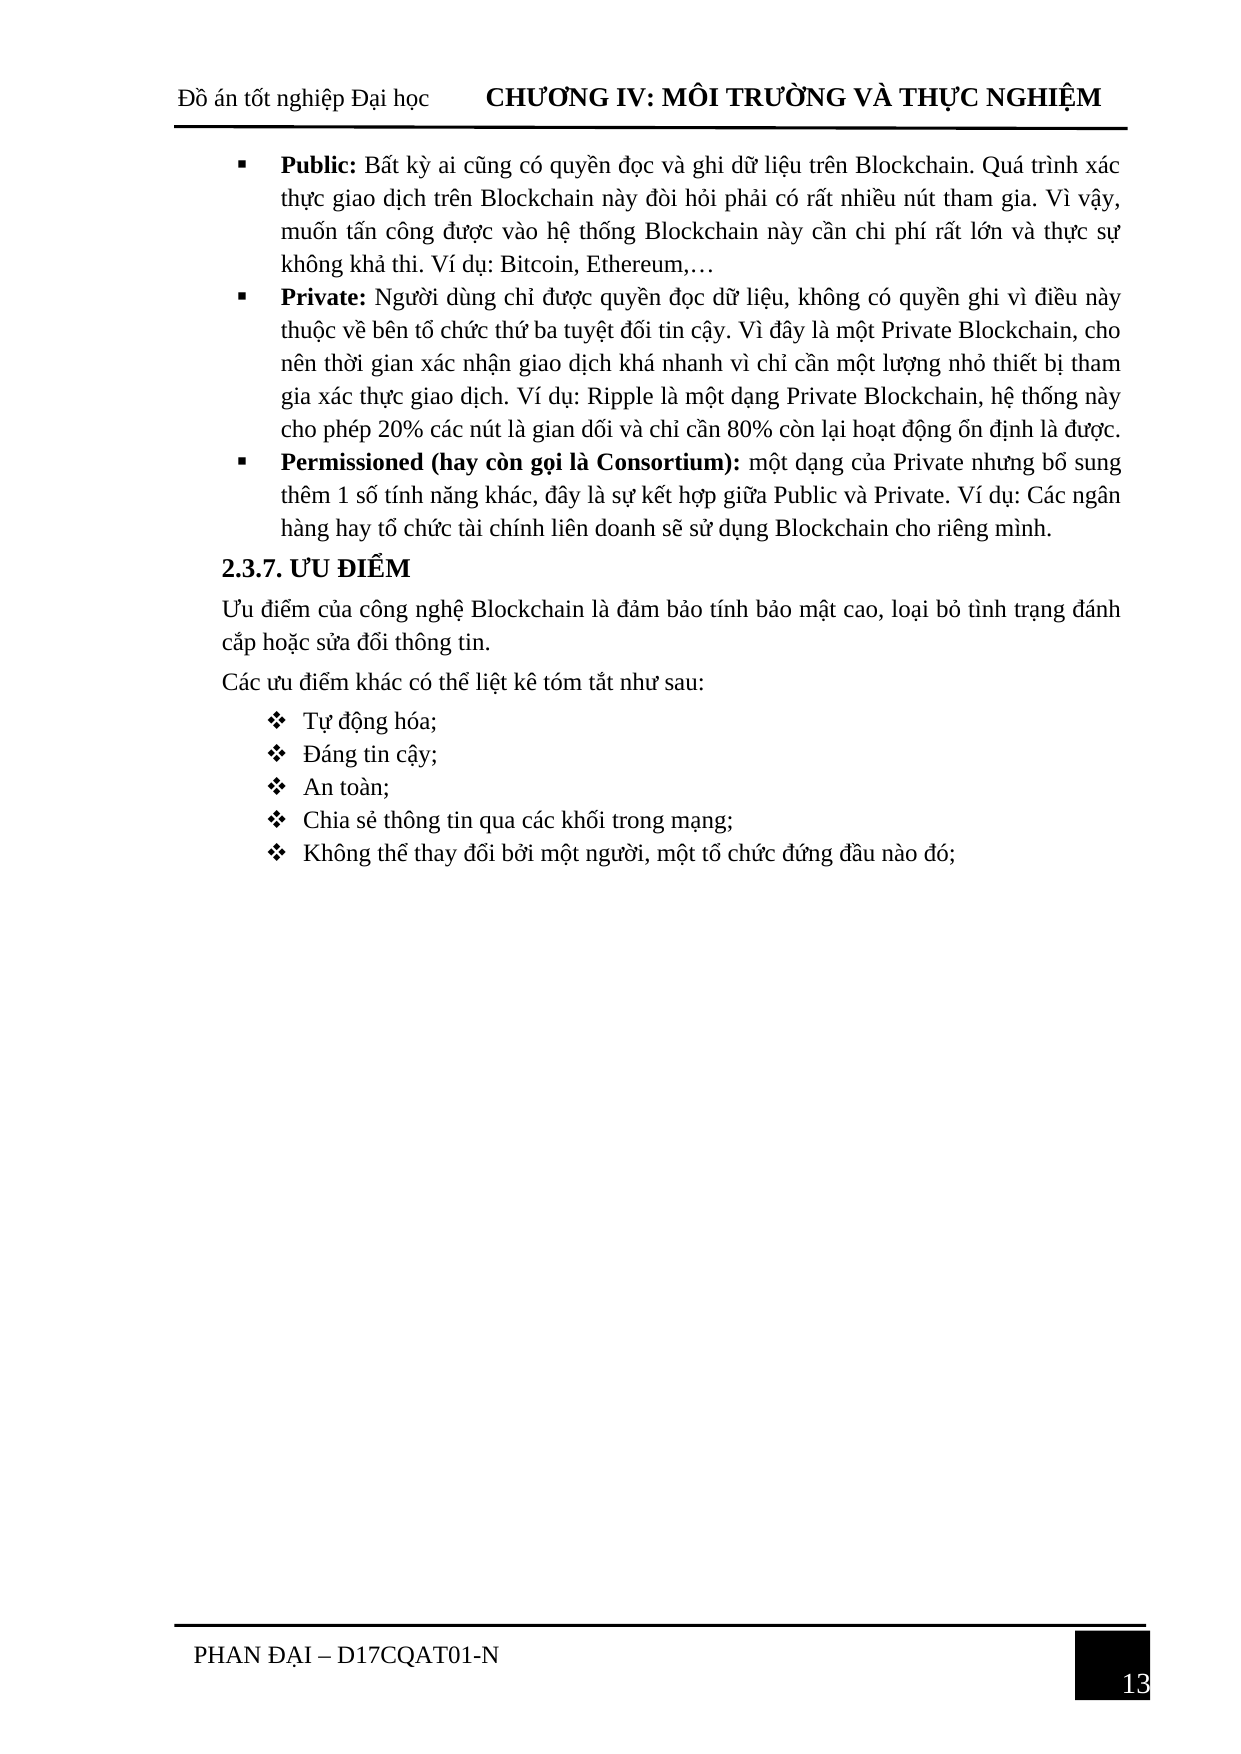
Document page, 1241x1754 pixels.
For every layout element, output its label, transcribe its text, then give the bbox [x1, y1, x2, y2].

list Private: Người dùng chỉ được quyền đọc dữ liệu, không có quyền ghi vì điều này thuộc về bên tổ chức thứ ba tuyệt đối tin cậy. Vì đây là một Private Blockchain, cho nên thời gian xác nhận giao dịch khá nhanh vì chỉ cần một lượng nhỏ thiết bị tham gia xác thực giao dịch. Ví dụ: Ripple là một dạng Private Blockchain, hệ thống này cho phép 20% các nút là gian dối và chỉ cần 80% còn lại hoạt động ổn định là được. [236, 282, 1122, 443]
text Các ưu điểm khác có thể liệt kê tóm tắt như sau: [222, 667, 1122, 695]
list Không thể thay đổi bởi một người, một tổ chức đứng đầu nào đó; [265, 838, 1122, 867]
subtitle 2.3.7. ƯU ĐIỂM [221, 552, 1122, 583]
list An toàn; [265, 772, 1122, 801]
list Tự động hóa; [265, 706, 1122, 734]
text Ưu điểm của công nghệ Blockchain là đảm bảo tính bảo mật cao, loại bỏ tình trạng đánh cắp hoặc sửa đổi thông tin. [222, 594, 1122, 656]
list Đáng tin cậy; [265, 739, 1122, 768]
list Public: Bất kỳ ai cũng có quyền đọc và ghi dữ liệu trên Blockchain. Quá trình xác thực giao dịch trên Blockchain này đòi hỏi phải có rất nhiều nút tham gia. Vì vậy, muốn tấn công được vào hệ thống Blockchain này cần chi phí rất lớn và thực sự không khả thi. Ví dụ: Bitcoin, Ethereum,… [236, 150, 1122, 278]
list Chia sẻ thông tin qua các khối trong mạng; [265, 805, 1122, 834]
list Permissioned (hay còn gọi là Consortium): một dạng của Private nhưng bổ sung thêm 1 số tính năng khác, đây là sự kết hợp giữa Public và Private. Ví dụ: Các ngân hàng hay tổ chức tài chính liên doanh sẽ sử dụng Blockchain cho riêng mình. [236, 447, 1122, 542]
